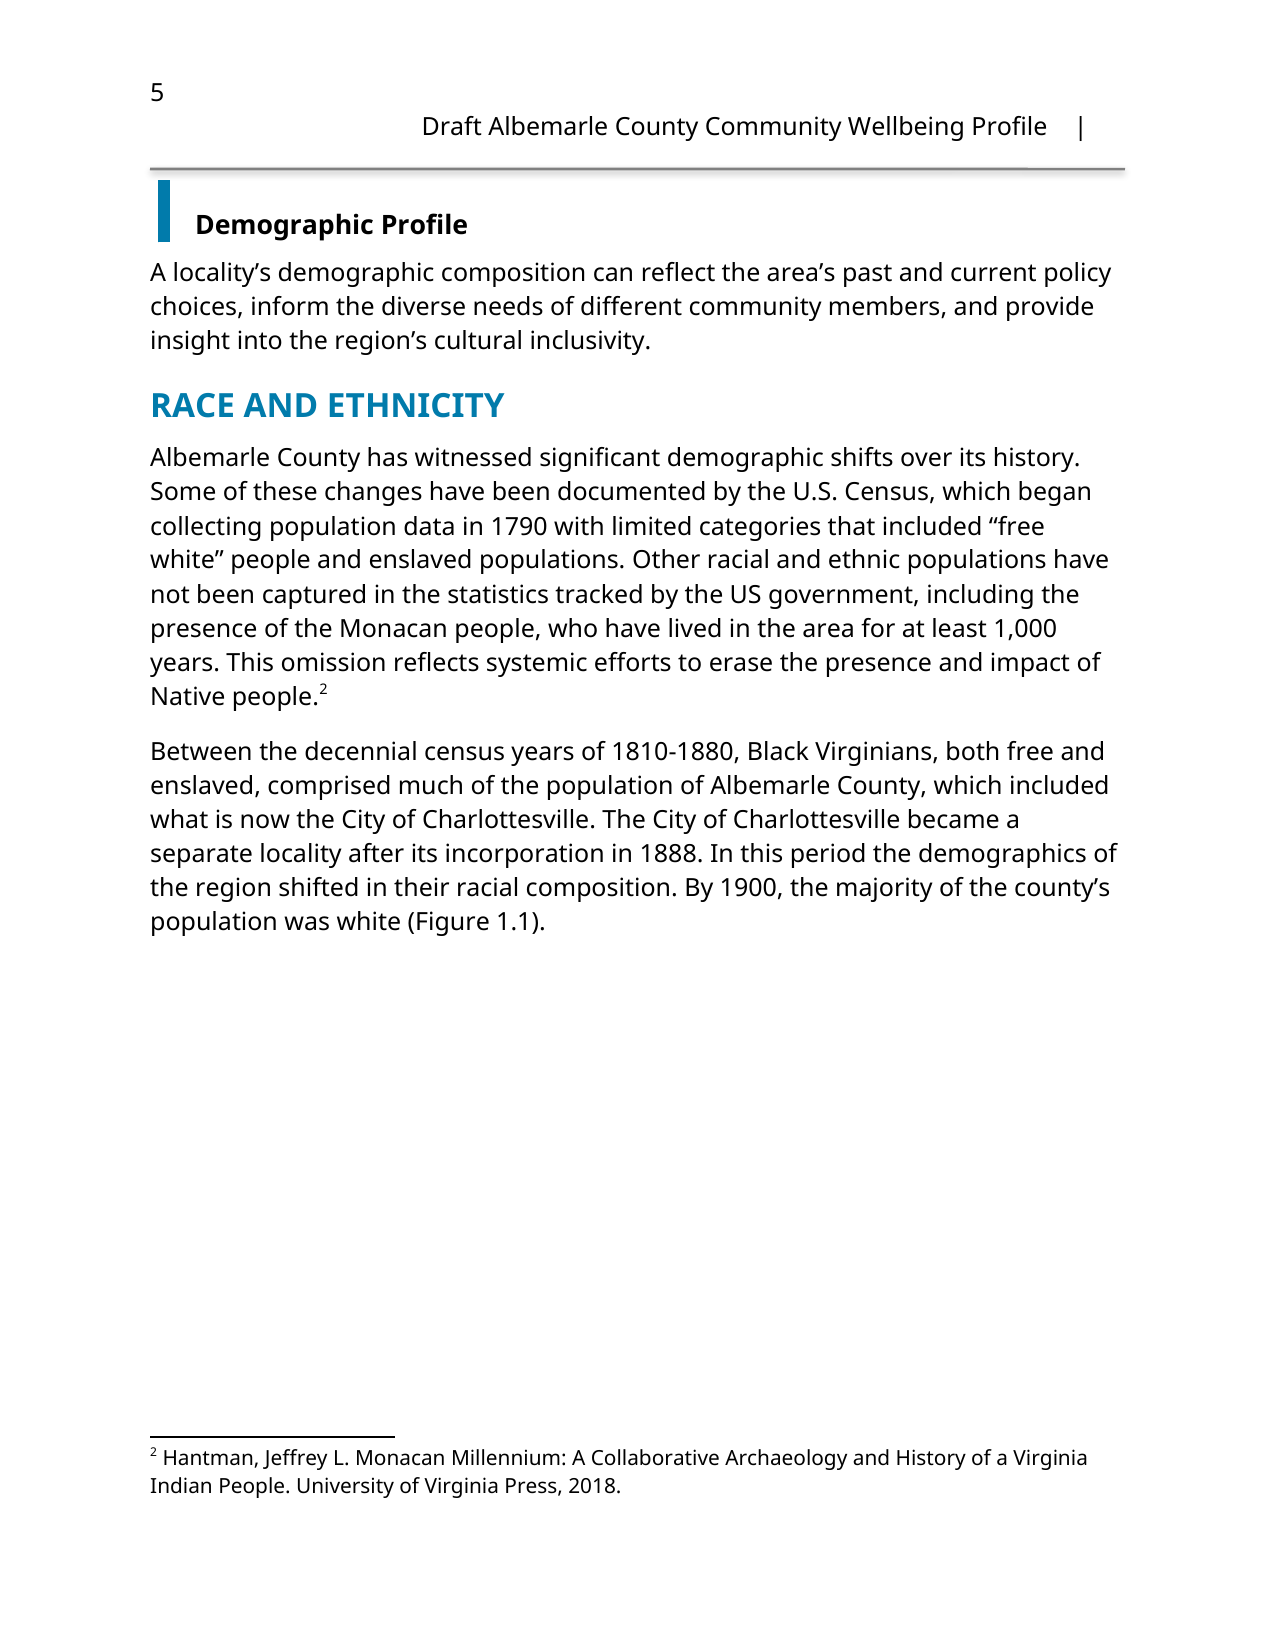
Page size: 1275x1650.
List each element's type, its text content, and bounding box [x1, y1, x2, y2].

text Albemarle County has witnessed significant demographic shifts over its history. Some of these changes have been documented by the U.S. Census, which began collecting population data in 1790 with limited categories that included “free white” people and enslaved populations. Other racial and ethnic populations have not been captured in the statistics tracked by the US government, including the presence of the Monacan people, who have lived in the area for at least 1,000 years. This omission reflects systemic efforts to erase the presence and impact of Native people. [150, 440, 1125, 712]
text A locality’s demographic composition can reflect the area’s past and current policy choices, inform the diverse needs of different community members, and provide insight into the region’s cultural inclusivity. [150, 255, 1125, 357]
subtitle Demographic Profile [170, 180, 1125, 242]
subtitle Race and Ethnicity [150, 382, 1125, 427]
text Between the decennial census years of 1810-1880, Black Virginians, both free and enslaved, comprised much of the population of Albemarle County, which included what is now the City of Charlottesville. The City of Charlottesville became a separate locality after its incorporation in 1888. In this period the demographics of the region shifted in their racial composition. By 1900, the majority of the county’s population was white (Figure 1.1). [150, 733, 1125, 938]
